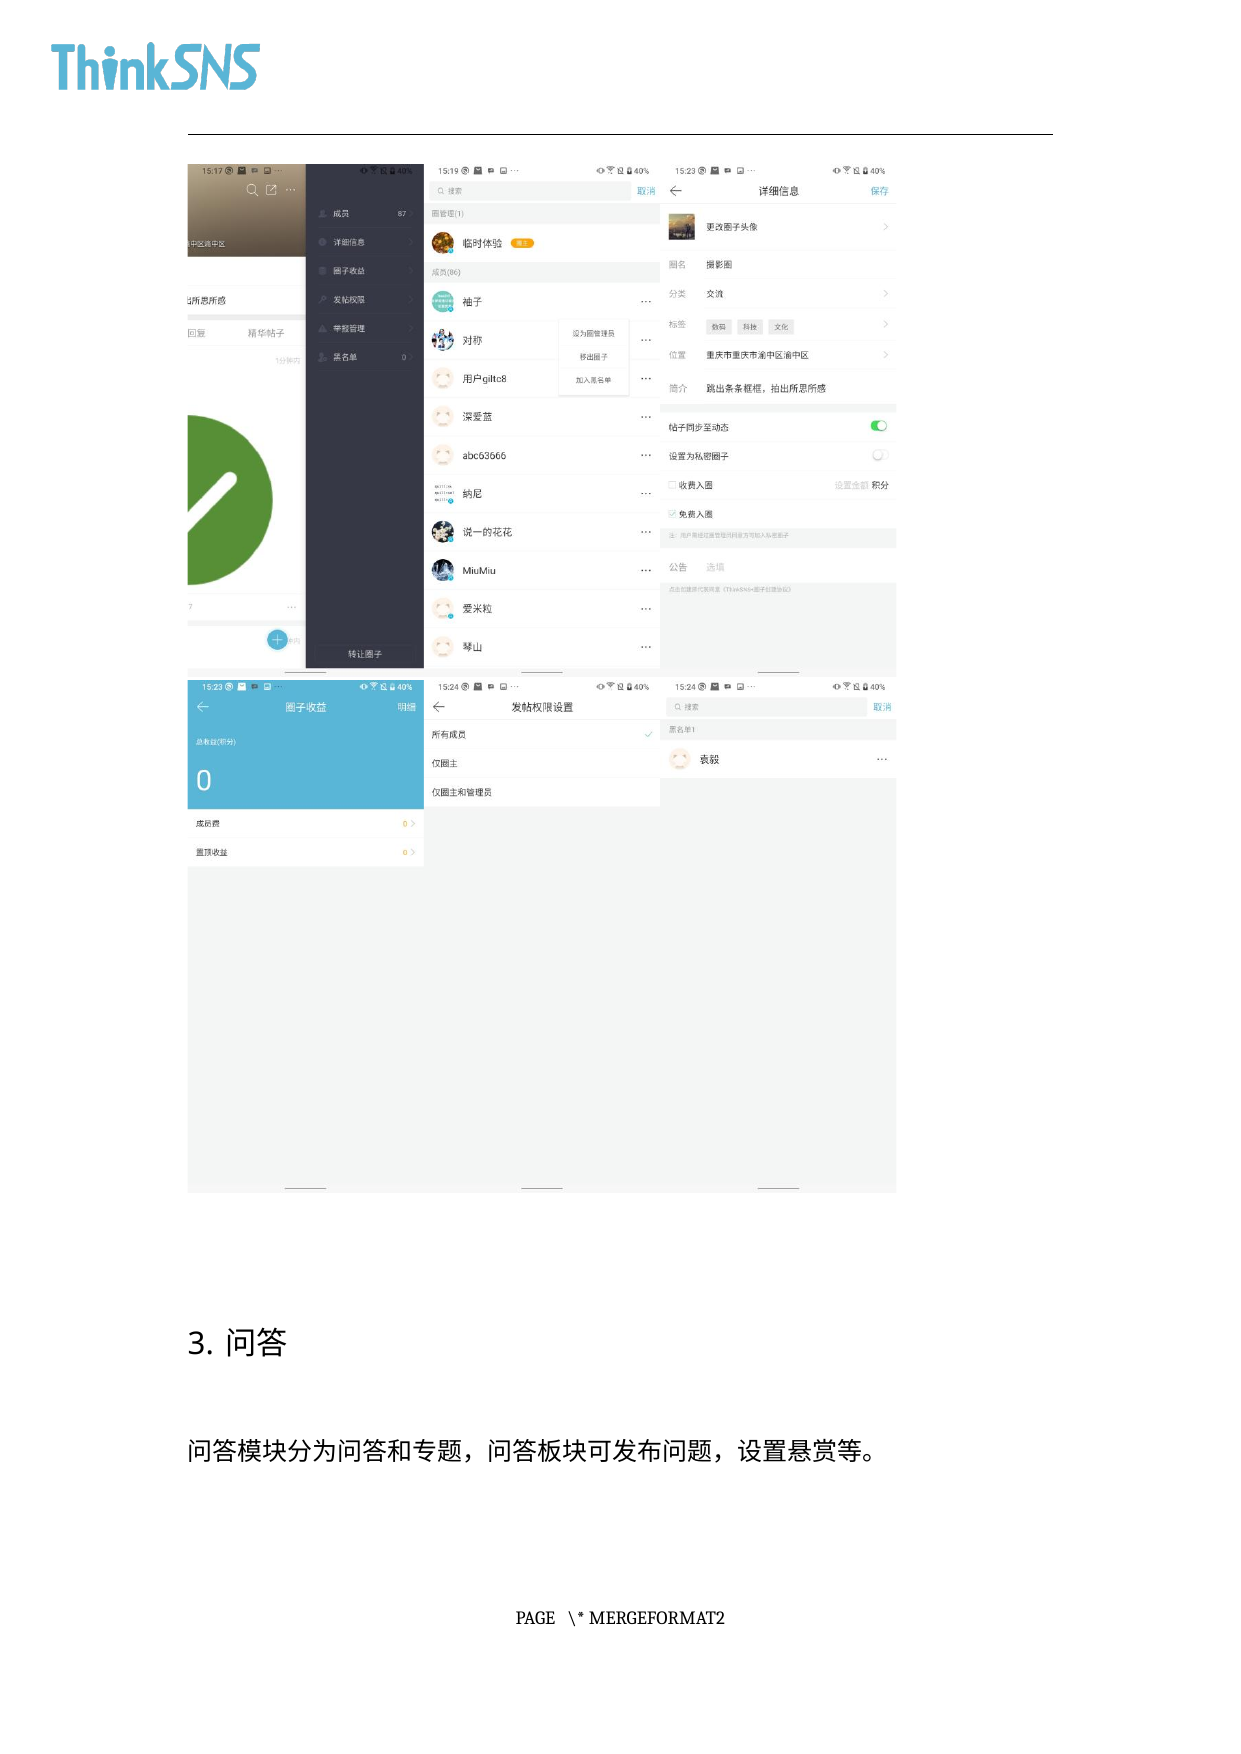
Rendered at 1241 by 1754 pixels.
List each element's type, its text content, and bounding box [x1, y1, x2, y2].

text 问答模块分为问答和专题，问答板块可发布问题，设置悬赏等。 [187, 1430, 1053, 1470]
picture [187, 164, 897, 677]
picture [187, 680, 897, 1193]
subtitle 问答 [187, 1301, 1053, 1380]
picture [43, 40, 269, 94]
